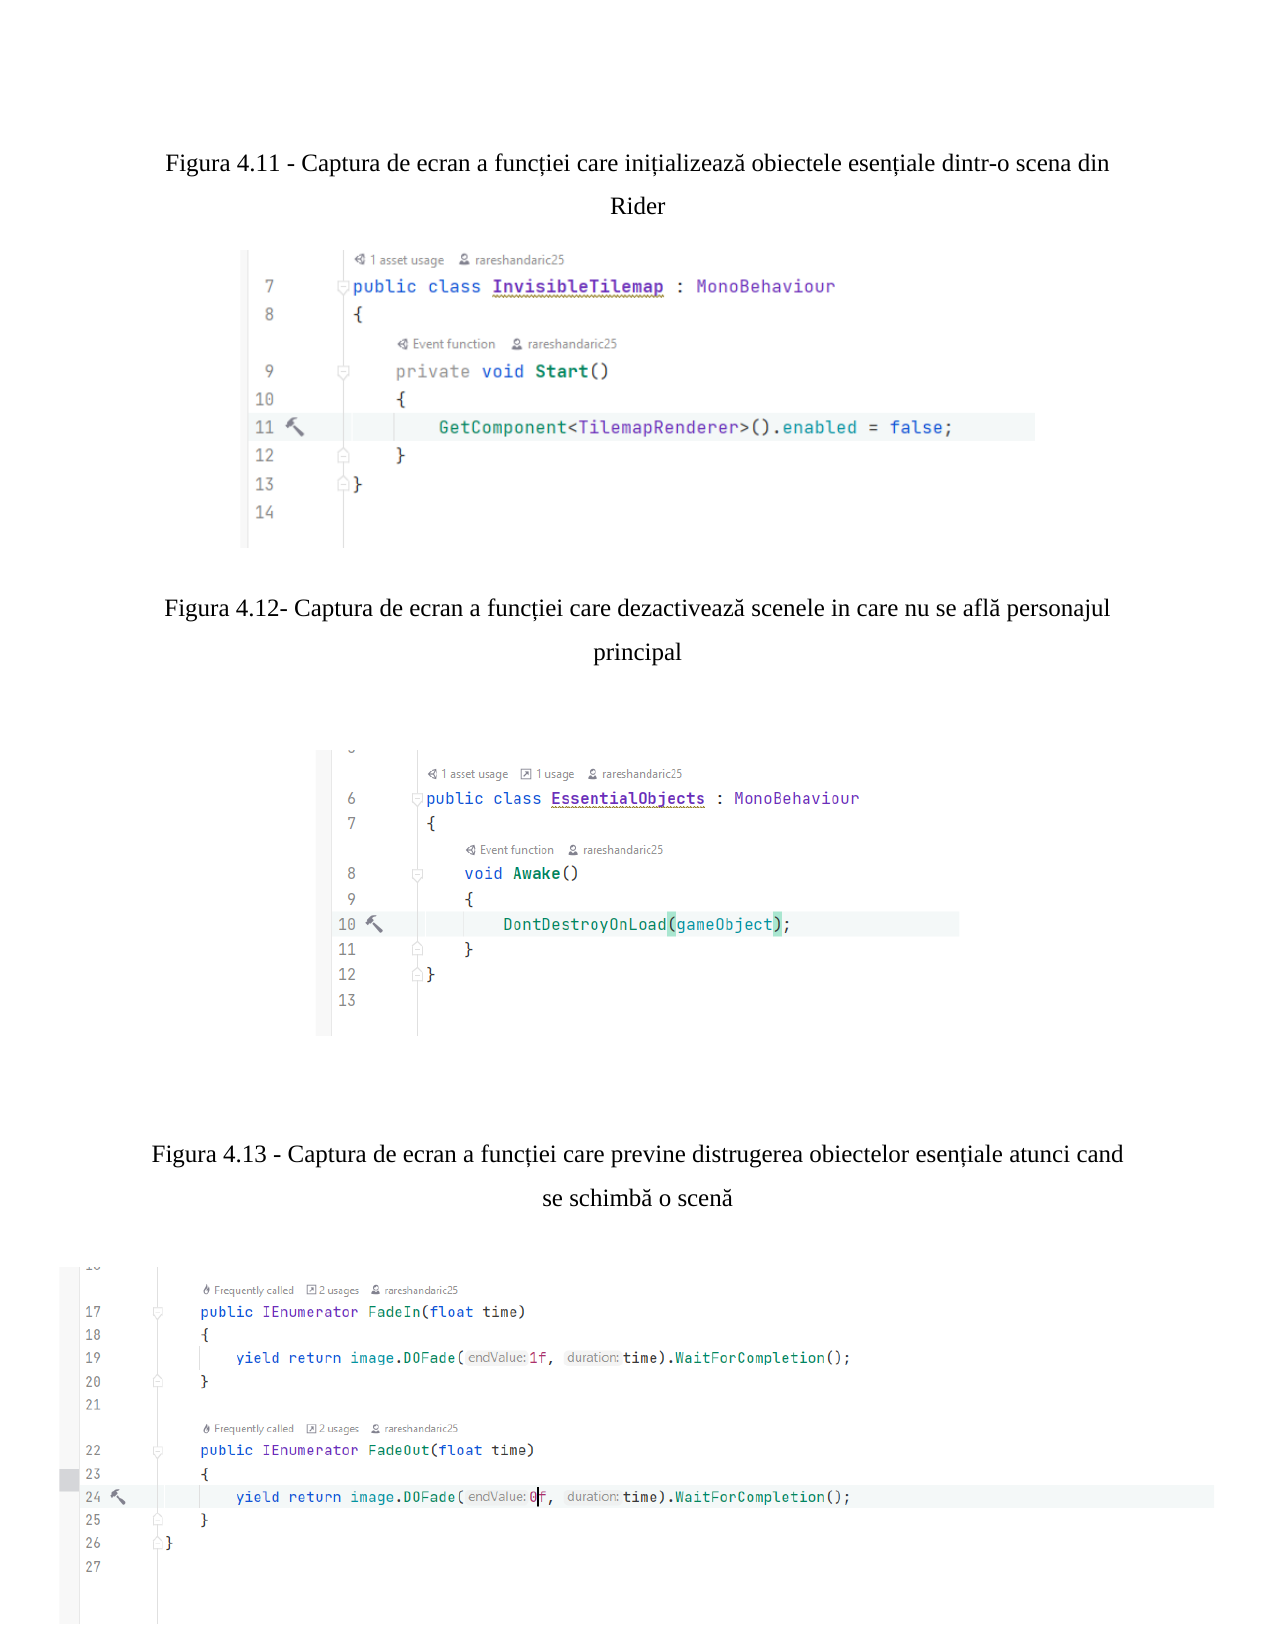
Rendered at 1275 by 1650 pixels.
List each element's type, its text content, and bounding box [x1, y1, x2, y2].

text Figura 4.13 - Captura de ecran a funcției care previne distrugerea obiectelor esențiale atunci cand se schimbă o scenă [148, 1139, 1127, 1211]
text Figura 4.11 - Captura de ecran a funcției care inițializează obiectele esențiale dintr-o scena din Rider [148, 148, 1127, 219]
picture [315, 750, 960, 1036]
picture [59, 1267, 1215, 1624]
picture [240, 250, 1035, 548]
